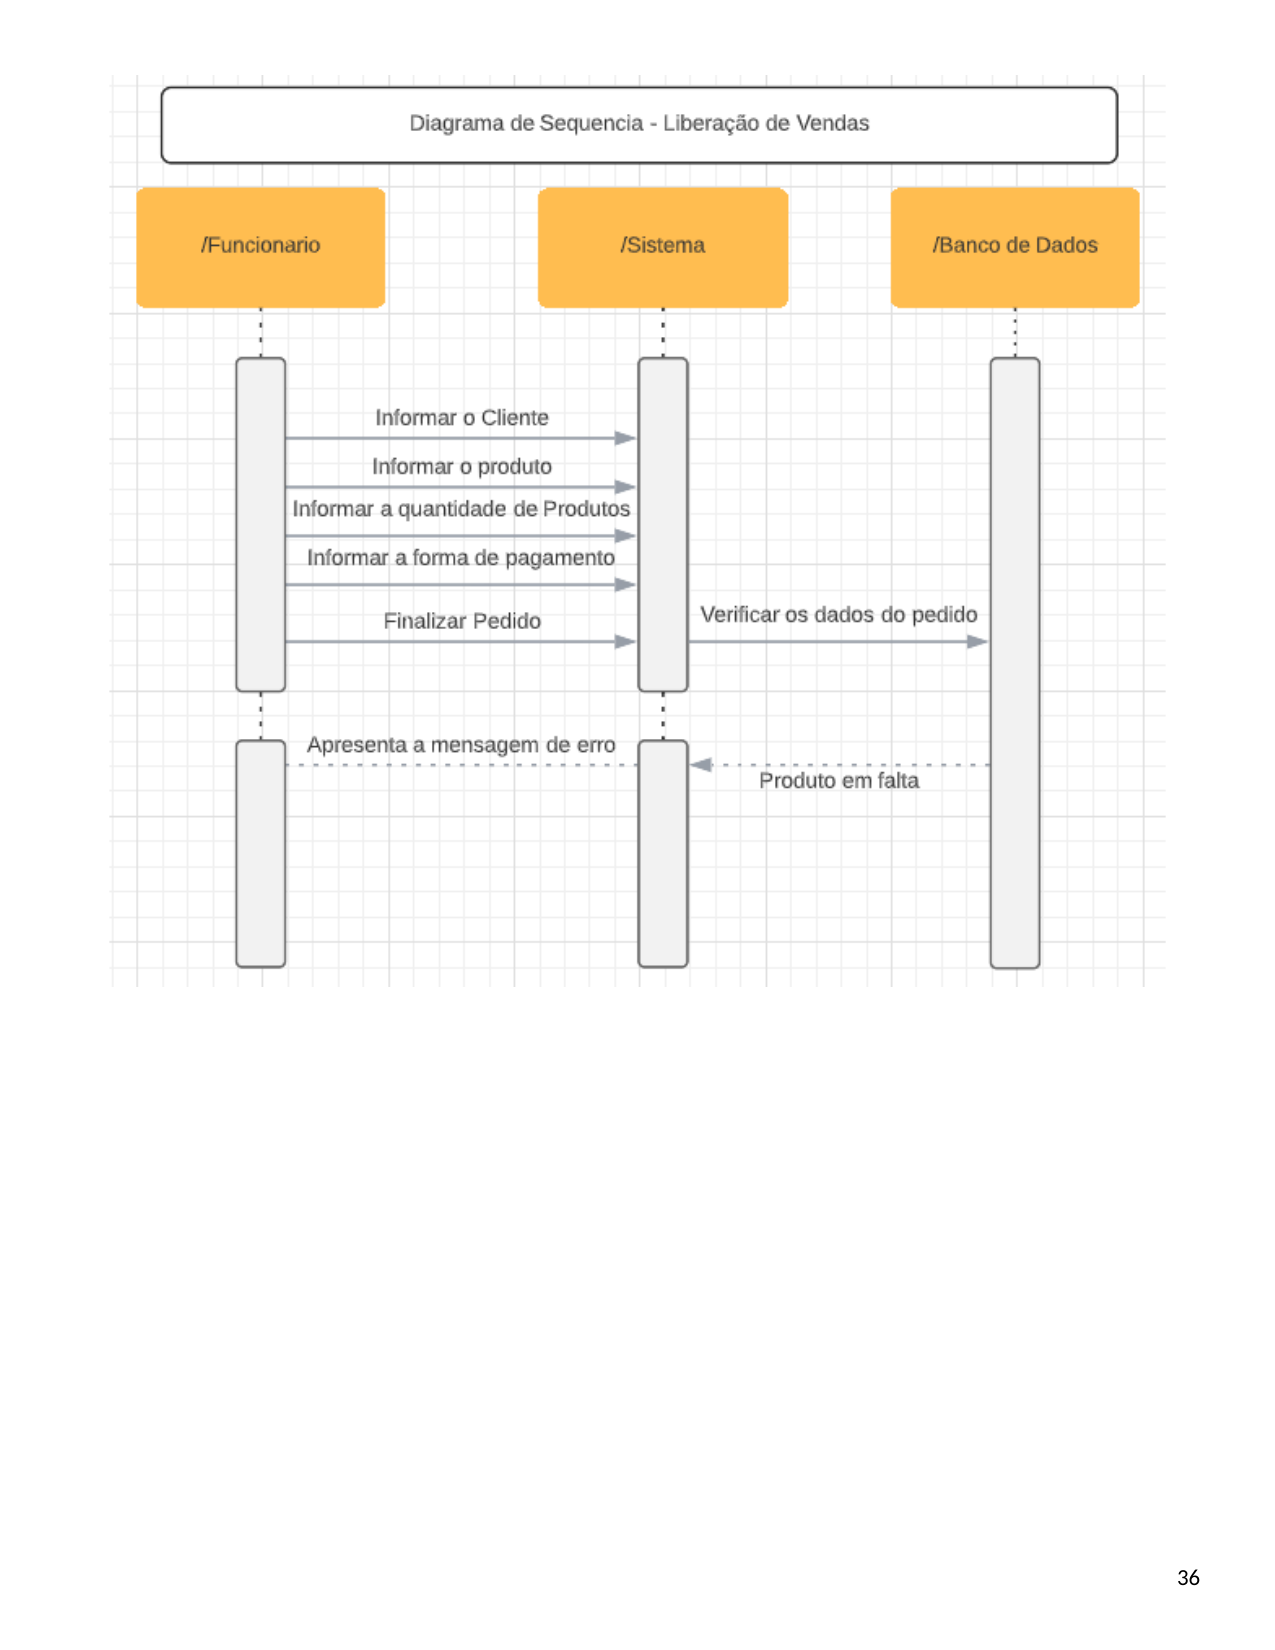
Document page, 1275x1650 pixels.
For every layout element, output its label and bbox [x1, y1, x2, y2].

picture [109, 75, 1166, 987]
